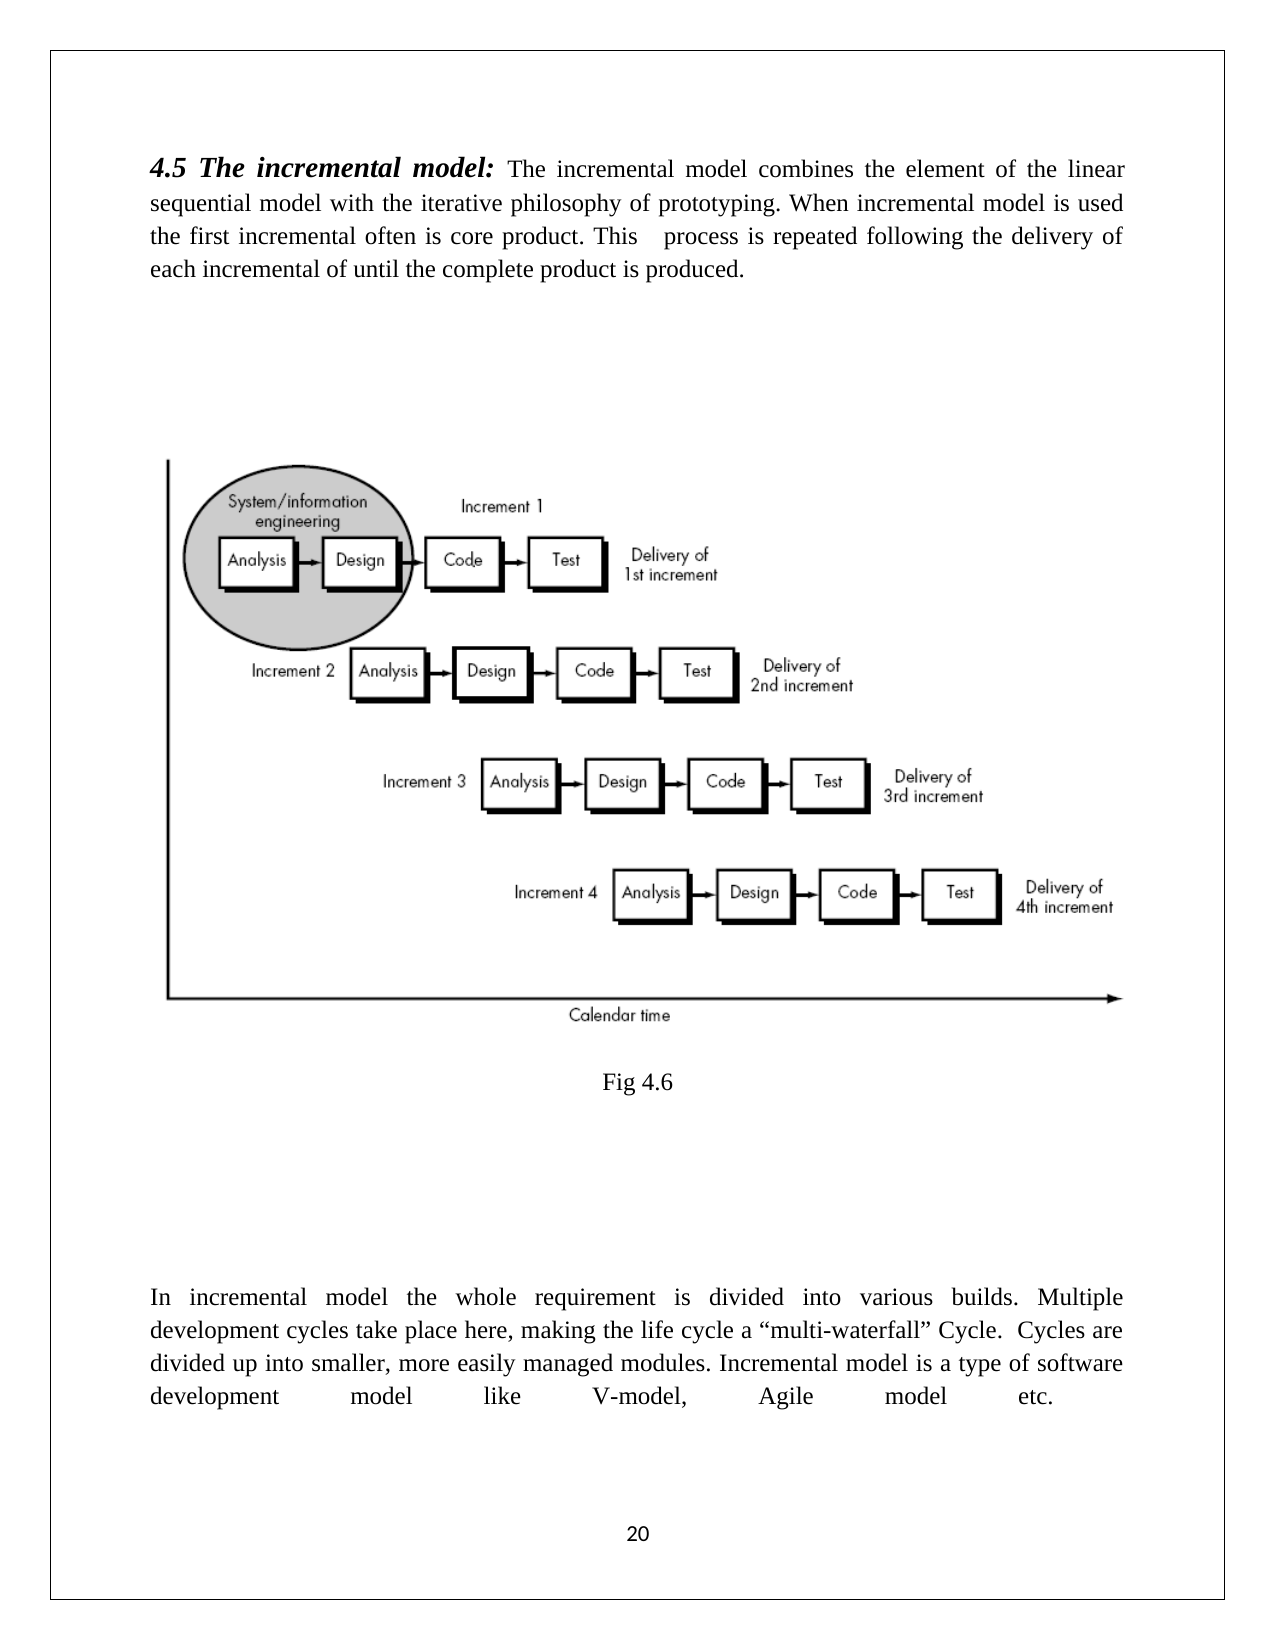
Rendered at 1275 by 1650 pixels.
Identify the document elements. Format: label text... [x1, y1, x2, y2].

text Fig 4.6 [150, 1067, 1125, 1096]
text 4.5 The incremental model: The incremental model combines the element of the linear sequential model with the iterative philosophy of prototyping. When incremental model is used the first incremental often is core product. This process is repeated following the delivery of each incremental of until the complete product is produced. [150, 150, 1125, 283]
picture [150, 426, 1143, 1042]
text In incremental model the whole requirement is divided into various builds. Multiple development cycles take place here, making the life cycle a “multi-waterfall” Cycle. Cycles are divided up into smaller, more easily managed modules. Incremental model is a type of software development model like V-model, Agile model etc. [150, 1282, 1125, 1442]
